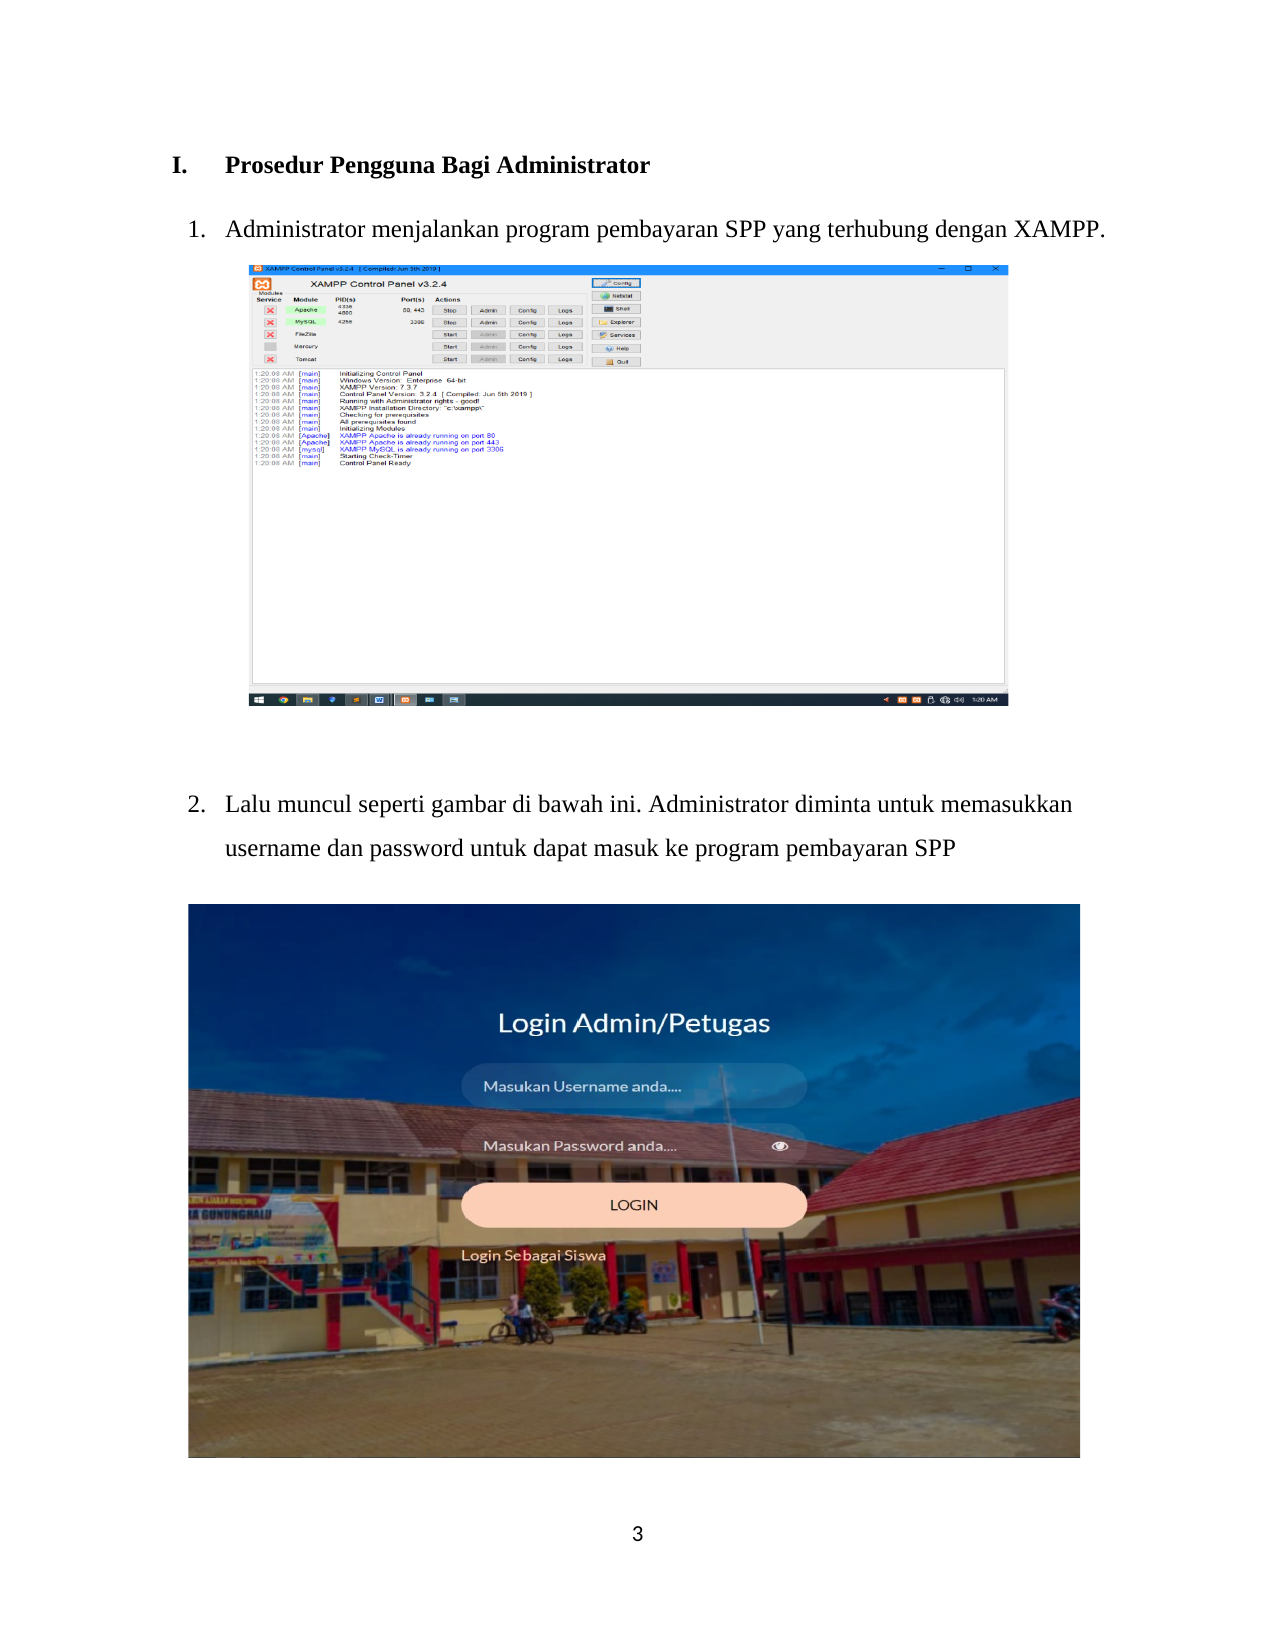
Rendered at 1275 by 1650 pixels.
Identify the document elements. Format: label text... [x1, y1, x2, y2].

picture [188, 904, 1081, 1458]
picture [248, 265, 1009, 706]
list Lalu muncul seperti gambar di bawah ini. Administrator diminta untuk memasukkan username dan password untuk dapat masuk ke program pembayaran SPP [187, 789, 1125, 861]
subtitle Prosedur Pengguna Bagi Administrator [187, 150, 1125, 179]
list Administrator menjalankan program pembayaran SPP yang terhubung dengan XAMPP. [187, 214, 1125, 243]
